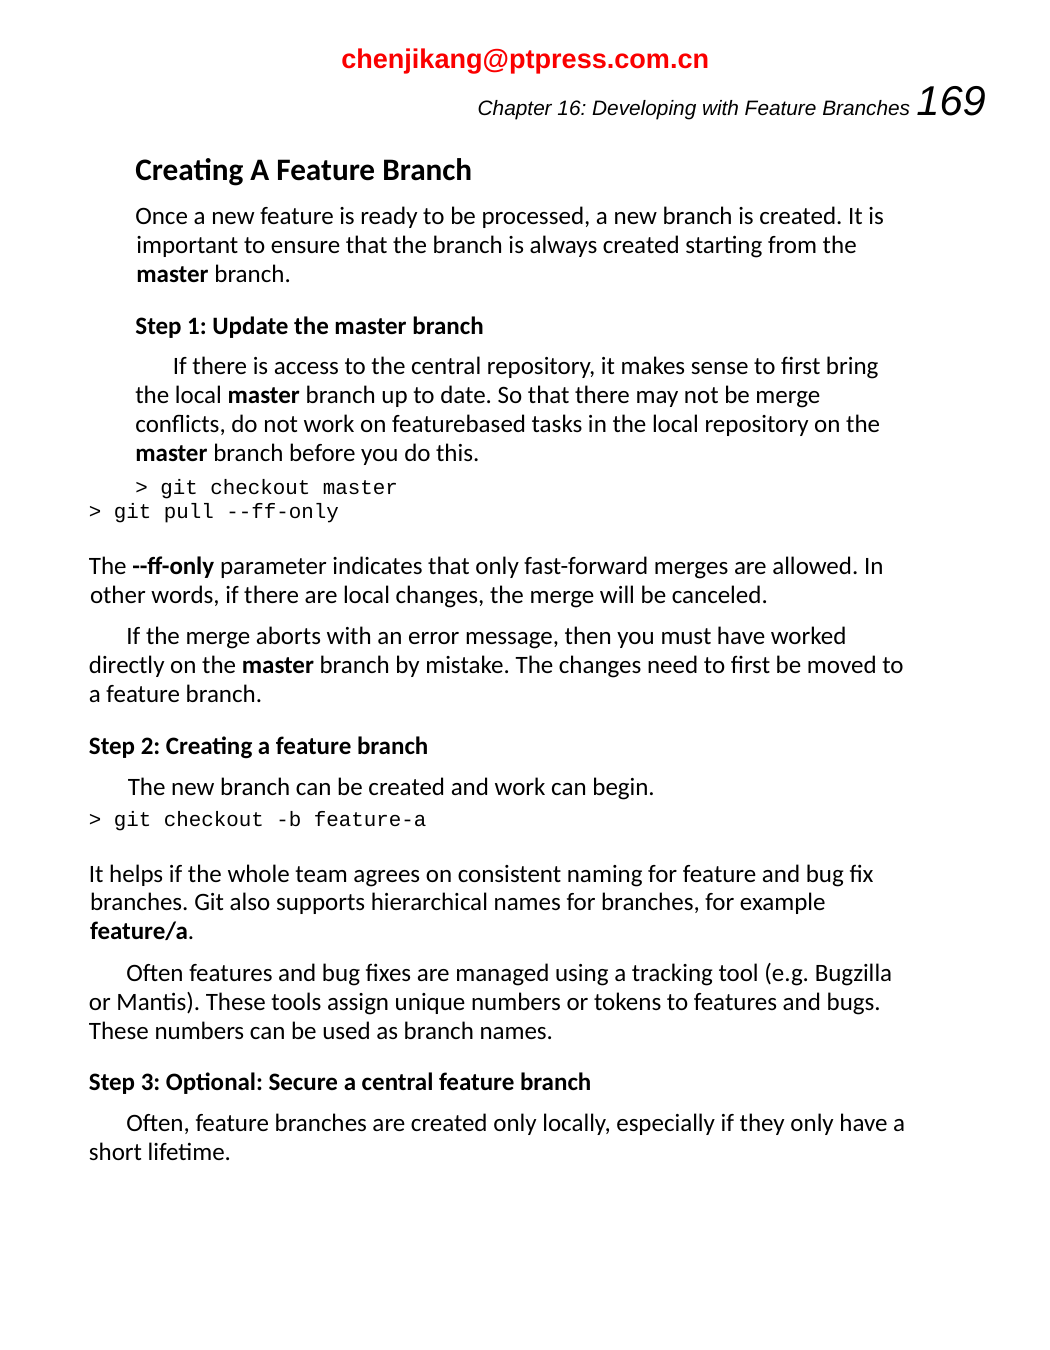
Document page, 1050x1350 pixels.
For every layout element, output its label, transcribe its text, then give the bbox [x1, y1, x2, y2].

text The --ff-only parameter indicates that only fast-forward merges are allowed. In other words, if there are local changes, the merge will be canceled. [89, 551, 913, 609]
text The new branch can be created and work can begin. [128, 772, 913, 801]
text Often features and bug fixes are managed using a tracking tool (e.g. Bugzilla or Mantis). These tools assign unique numbers or tokens to features and bugs. These numbers can be used as branch names. [89, 958, 913, 1045]
text > git pull --ff-only [89, 502, 905, 525]
subtitle Step 3: Optional: Secure a central feature branch [89, 1066, 872, 1097]
subtitle Step 1: Update the master branch [135, 310, 915, 340]
text > git checkout master [135, 477, 905, 501]
text It helps if the whole team agrees on consistent naming for feature and bug fix branches. Git also supports hierarchical names for branches, for example feature/a. [89, 859, 913, 946]
text Once a new feature is ready to be processed, a new branch is created. It is important to ensure that the branch is always created starting from the master branch. [135, 202, 913, 289]
subtitle Creating A Feature Branch [135, 150, 915, 188]
text If the merge aborts with an error message, then you must have worked directly on the master branch by mistake. The changes need to first be moved to a feature branch. [89, 622, 913, 709]
subtitle Step 2: Creating a feature branch [89, 730, 872, 760]
text If there is access to the central repository, it makes sense to first bring the local master branch up to date. So that there may not be merge conflicts, do not work on featurebased tasks in the local repository on the master branch before you do this. [135, 352, 913, 468]
text > git checkout -b feature-a [89, 809, 905, 833]
text Often, feature branches are created only locally, especially if they only have a short lifetime. [89, 1108, 913, 1166]
